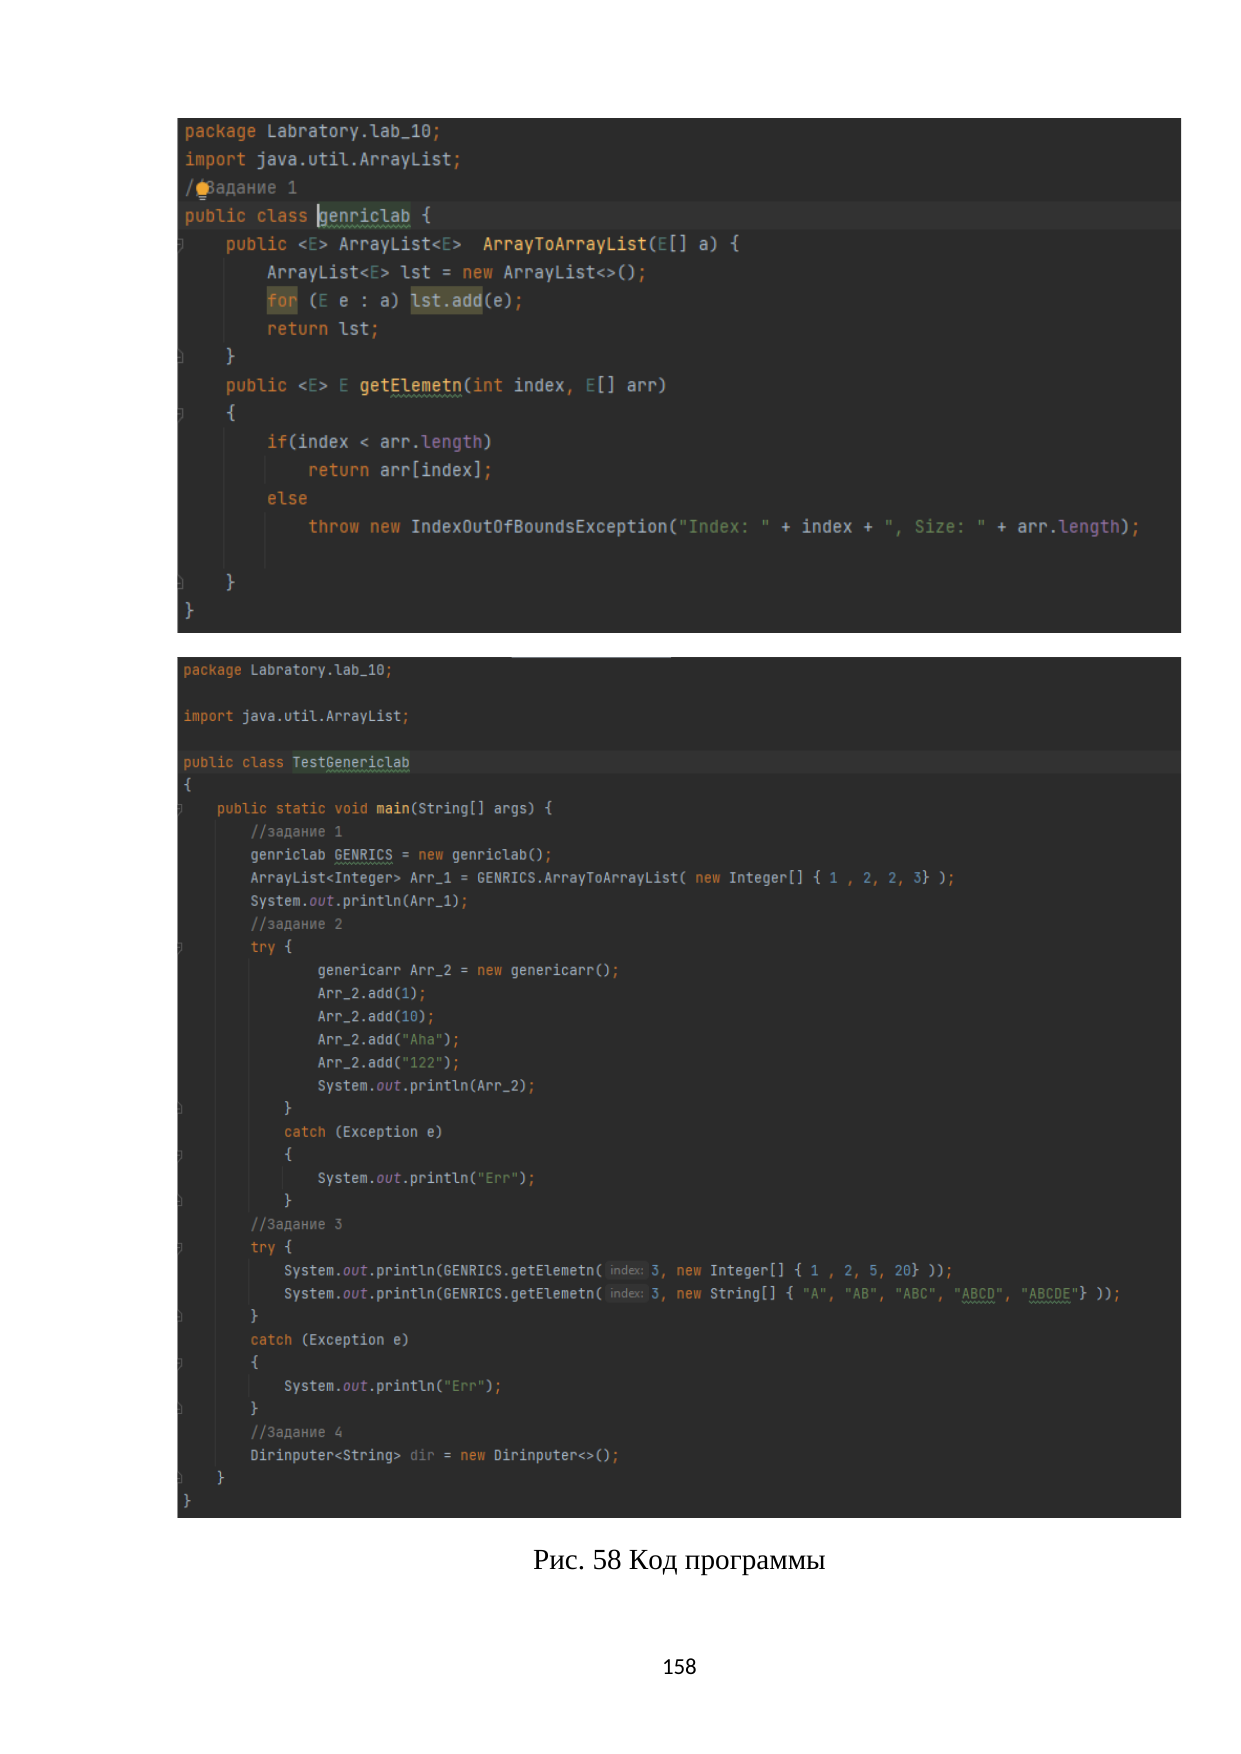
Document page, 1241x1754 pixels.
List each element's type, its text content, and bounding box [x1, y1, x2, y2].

picture [177, 657, 1182, 1518]
picture [177, 118, 1182, 633]
